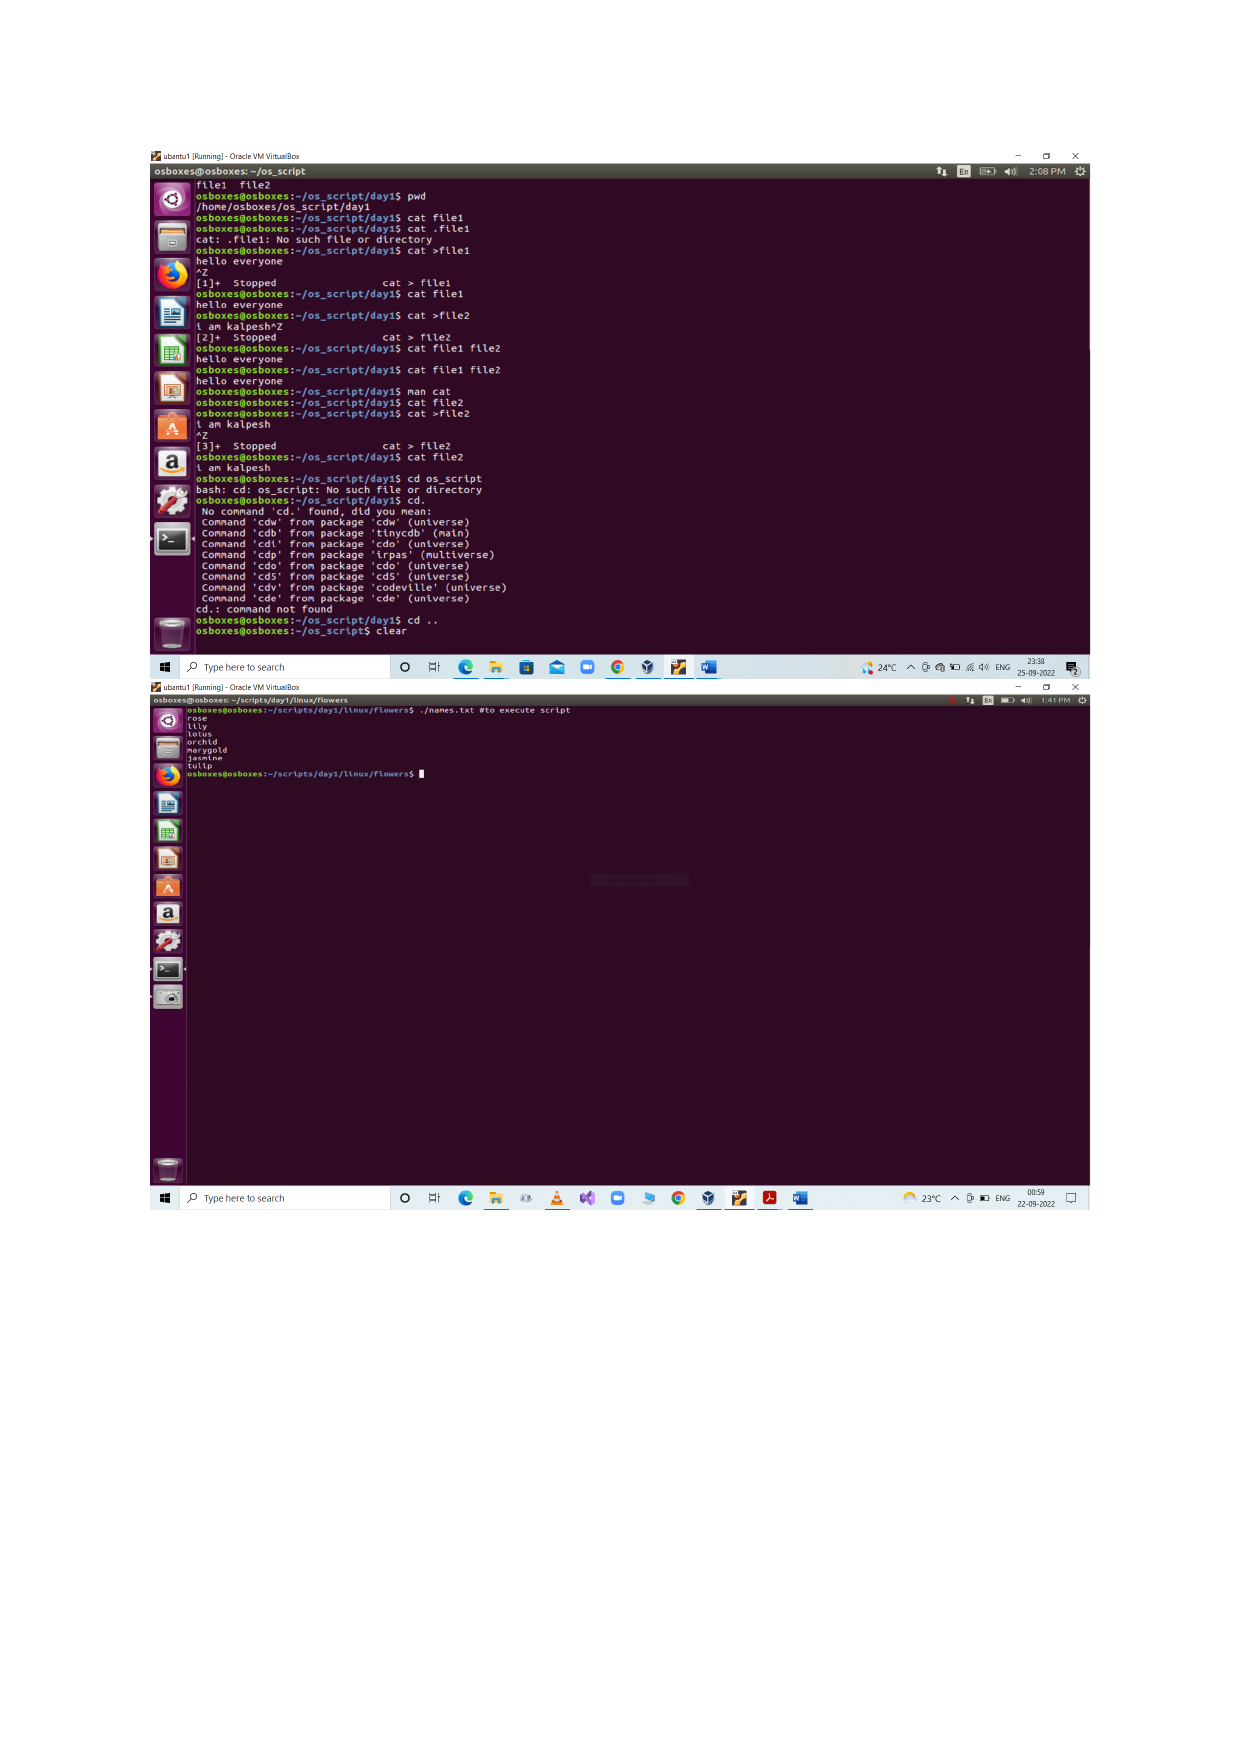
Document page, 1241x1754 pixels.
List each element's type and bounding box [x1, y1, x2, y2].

picture [150, 681, 1091, 1210]
picture [150, 150, 1091, 679]
